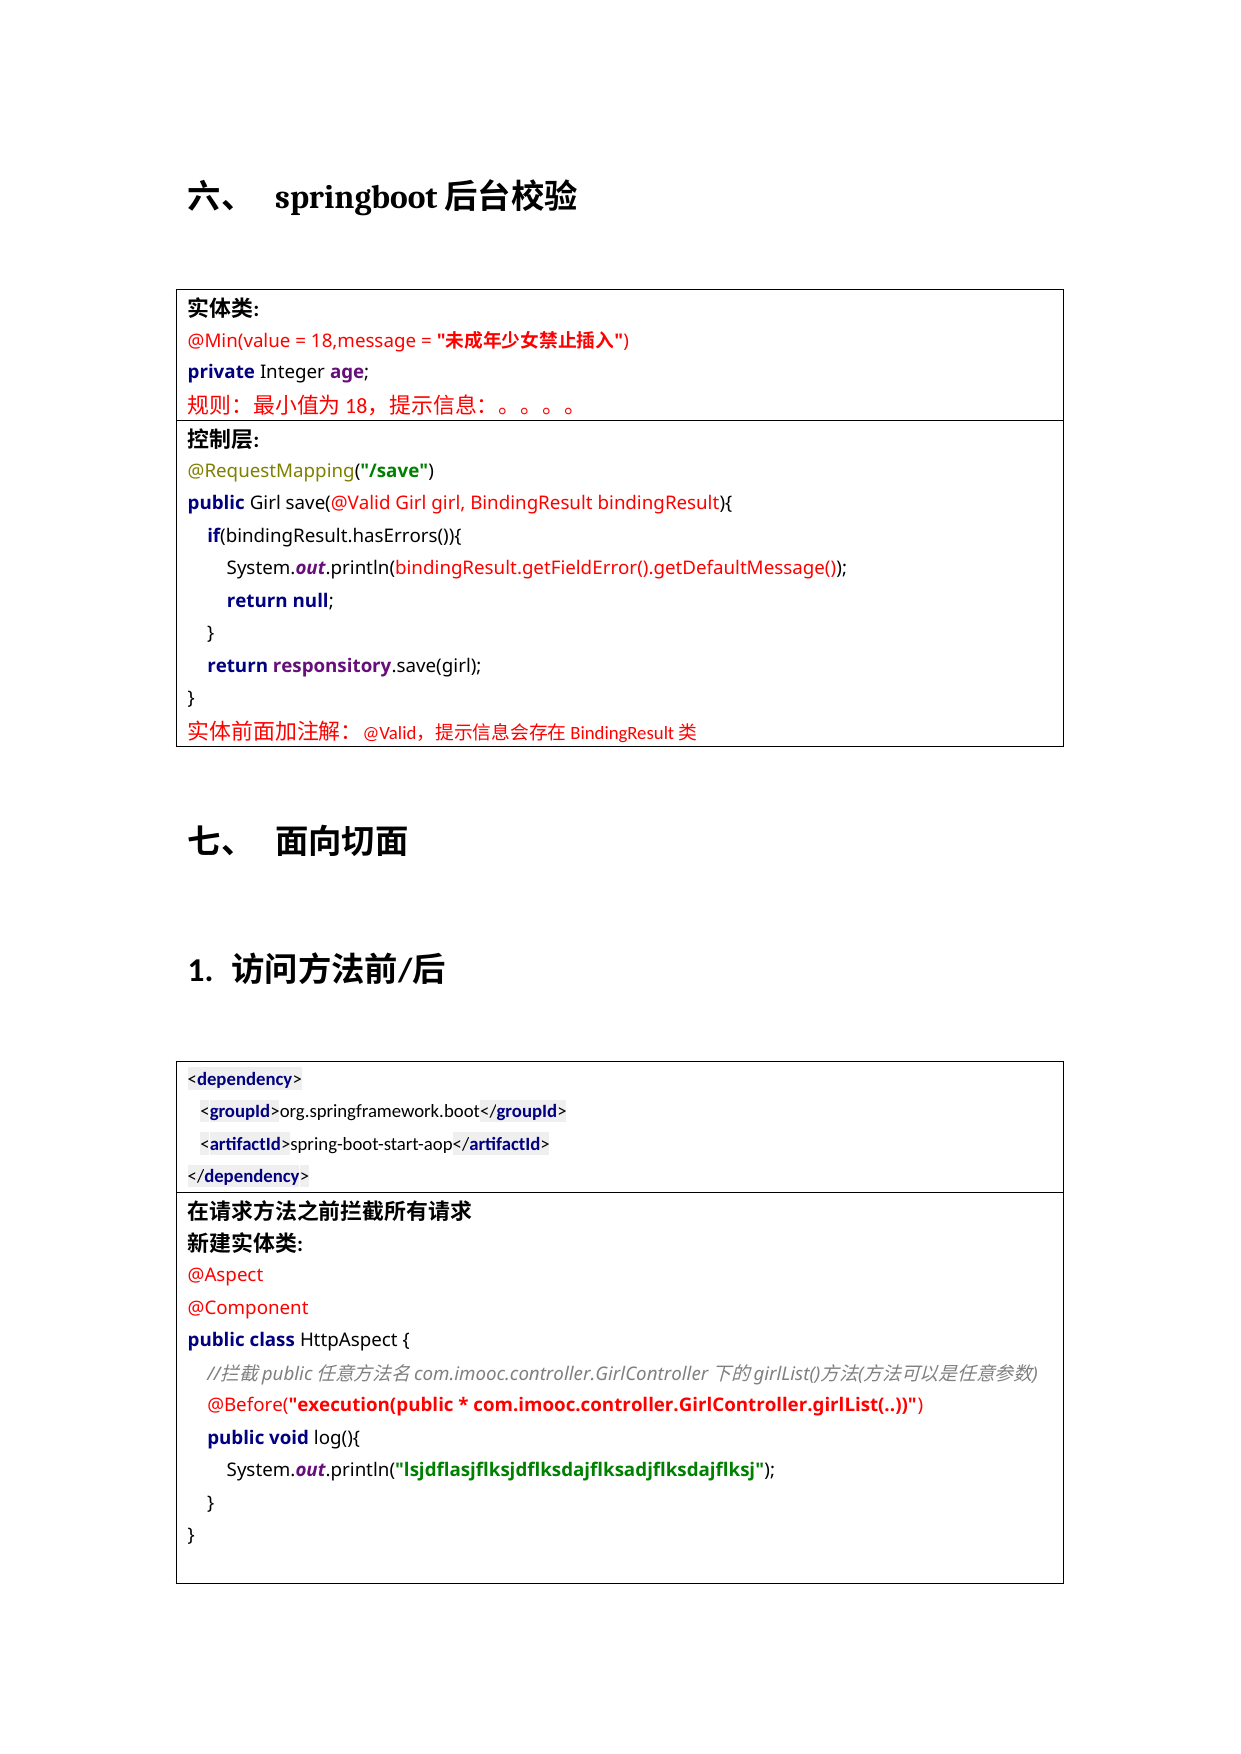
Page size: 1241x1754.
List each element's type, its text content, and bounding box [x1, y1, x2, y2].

table_header <dependency> <groupId>org.springframework.boot</groupId> <artifactId>spring-boot-start-aop</artifactId> </dependency> [177, 1062, 1063, 1192]
table_cell 控制层: @RequestMapping("/save") public Girl save(@Valid Girl girl, BindingResult bindingResult){ if(bindingResult.hasErrors()){ System.out.println(bindingResult.getFieldError().getDefaultMessage()); return null; } return responsitory.save(girl); } 实体前面加注解：@Valid，提示信息会存在BindingResult类 [177, 421, 1063, 746]
subtitle 面向切面 [187, 807, 1053, 872]
table_cell 在请求方法之前拦截所有请求 新建实体类: @Aspect @Component public class HttpAspect { //拦截public任意方法名 com.imooc.controller.GirlController下的girlList()方法(方法可以是任意参数) @Before("execution(public * com.imooc.controller.GirlController.girlList(..))") public void log(){ System.out.println("lsjdflasjflksjdflksdajflksadjflksdajflksj"); } } [177, 1193, 1063, 1583]
subtitle 访问方法前/后 [187, 934, 1053, 999]
subtitle springboot后台校验 [187, 162, 1053, 227]
table_header 实体类: @Min(value = 18,message = "未成年少女禁止插入") private Integer age; 规则：最小值为18，提示信息：。。。。 [177, 290, 1063, 420]
